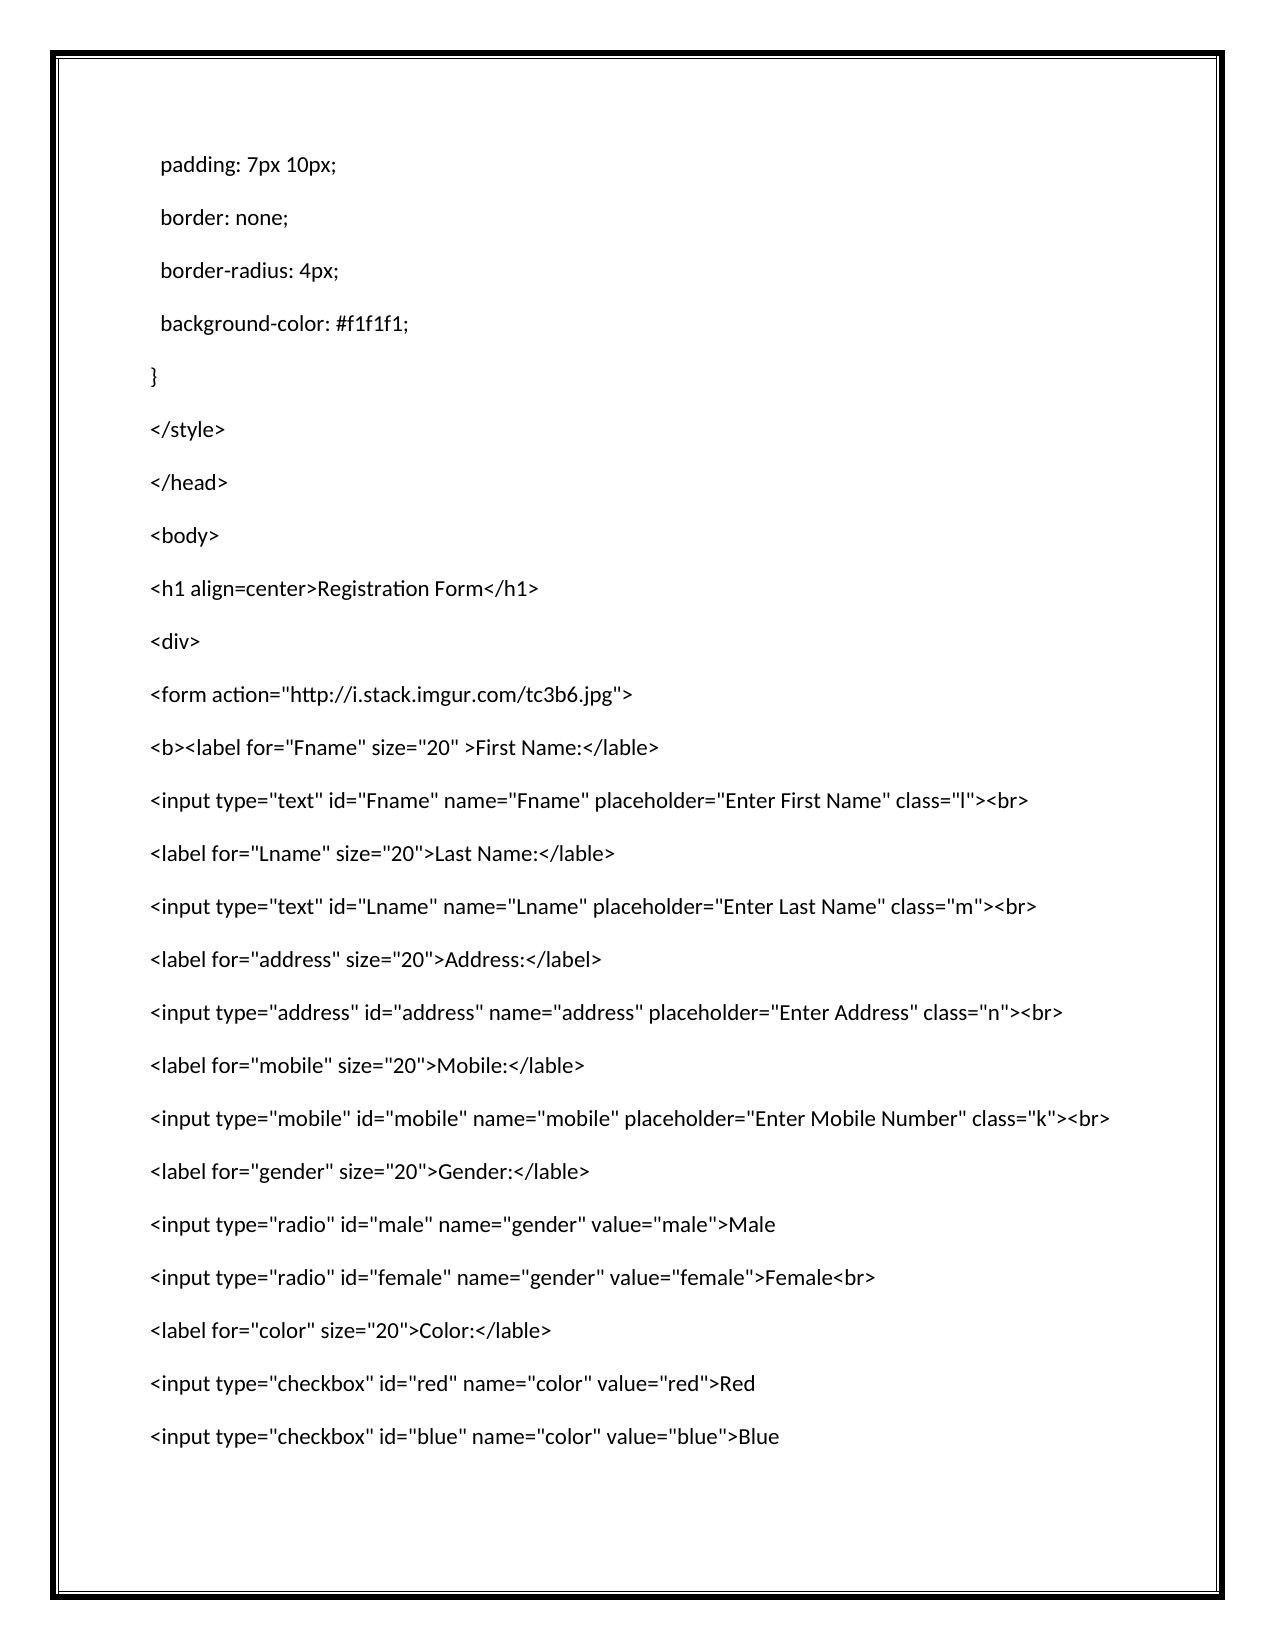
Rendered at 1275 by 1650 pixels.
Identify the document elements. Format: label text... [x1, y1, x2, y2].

text <label for="mobile" size="20">Mobile:</lable> [150, 1051, 1125, 1079]
text border-radius: 4px; [150, 256, 1125, 284]
text <b><label for="Fname" size="20" >First Name:</lable> [150, 733, 1125, 761]
text padding: 7px 10px; [150, 150, 1125, 178]
text <label for="Lname" size="20">Last Name:</lable> [150, 839, 1125, 867]
text <label for="color" size="20">Color:</lable> [150, 1316, 1125, 1344]
text <label for="address" size="20">Address:</label> [150, 945, 1125, 973]
text <input type="text" id="Lname" name="Lname" placeholder="Enter Last Name" class="m"><br> [150, 892, 1125, 920]
text <input type="radio" id="female" name="gender" value="female">Female<br> [150, 1263, 1125, 1291]
text <input type="checkbox" id="red" name="color" value="red">Red [150, 1369, 1125, 1397]
text <input type="address" id="address" name="address" placeholder="Enter Address" class="n"><br> [150, 998, 1125, 1026]
text </head> [150, 468, 1125, 496]
text background-color: #f1f1f1; [150, 309, 1125, 337]
text <input type="checkbox" id="blue" name="color" value="blue">Blue [150, 1422, 1125, 1451]
text <form action="http://i.stack.imgur.com/tc3b6.jpg"> [150, 680, 1125, 708]
text <label for="gender" size="20">Gender:</lable> [150, 1157, 1125, 1185]
text <input type="text" id="Fname" name="Fname" placeholder="Enter First Name" class="l"><br> [150, 786, 1125, 814]
text <h1 align=center>Registration Form</h1> [150, 574, 1125, 602]
text } [150, 362, 1125, 390]
text <input type="mobile" id="mobile" name="mobile" placeholder="Enter Mobile Number" class="k"><br> [150, 1104, 1125, 1132]
text <input type="radio" id="male" name="gender" value="male">Male [150, 1210, 1125, 1238]
text border: none; [150, 203, 1125, 231]
text <body> [150, 521, 1125, 549]
text </style> [150, 415, 1125, 443]
text <div> [150, 627, 1125, 655]
